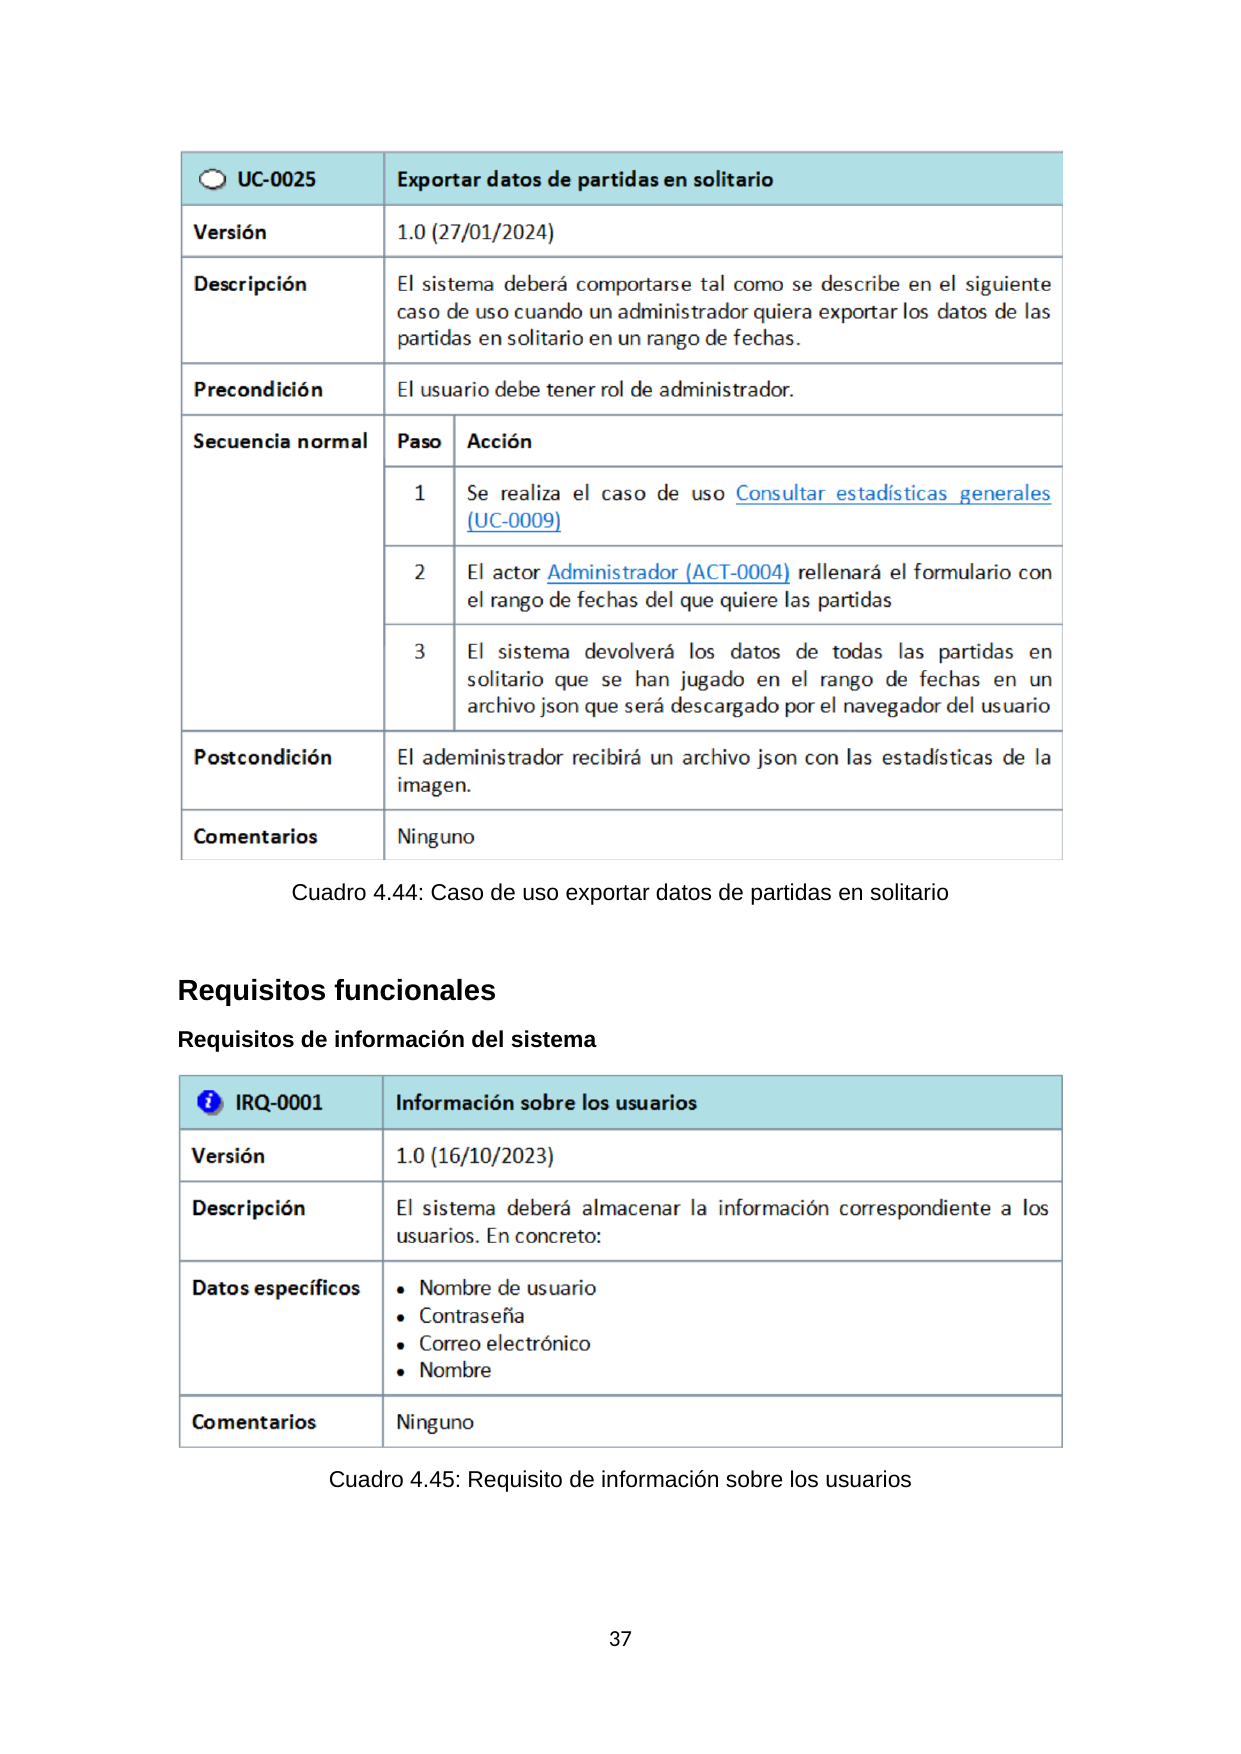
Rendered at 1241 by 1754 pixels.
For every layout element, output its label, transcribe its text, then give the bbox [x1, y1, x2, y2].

picture [177, 1071, 1063, 1448]
text Requisitos funcionales [177, 973, 1063, 1007]
text Requisitos de información del sistema [177, 1026, 1063, 1052]
picture [177, 147, 1063, 860]
